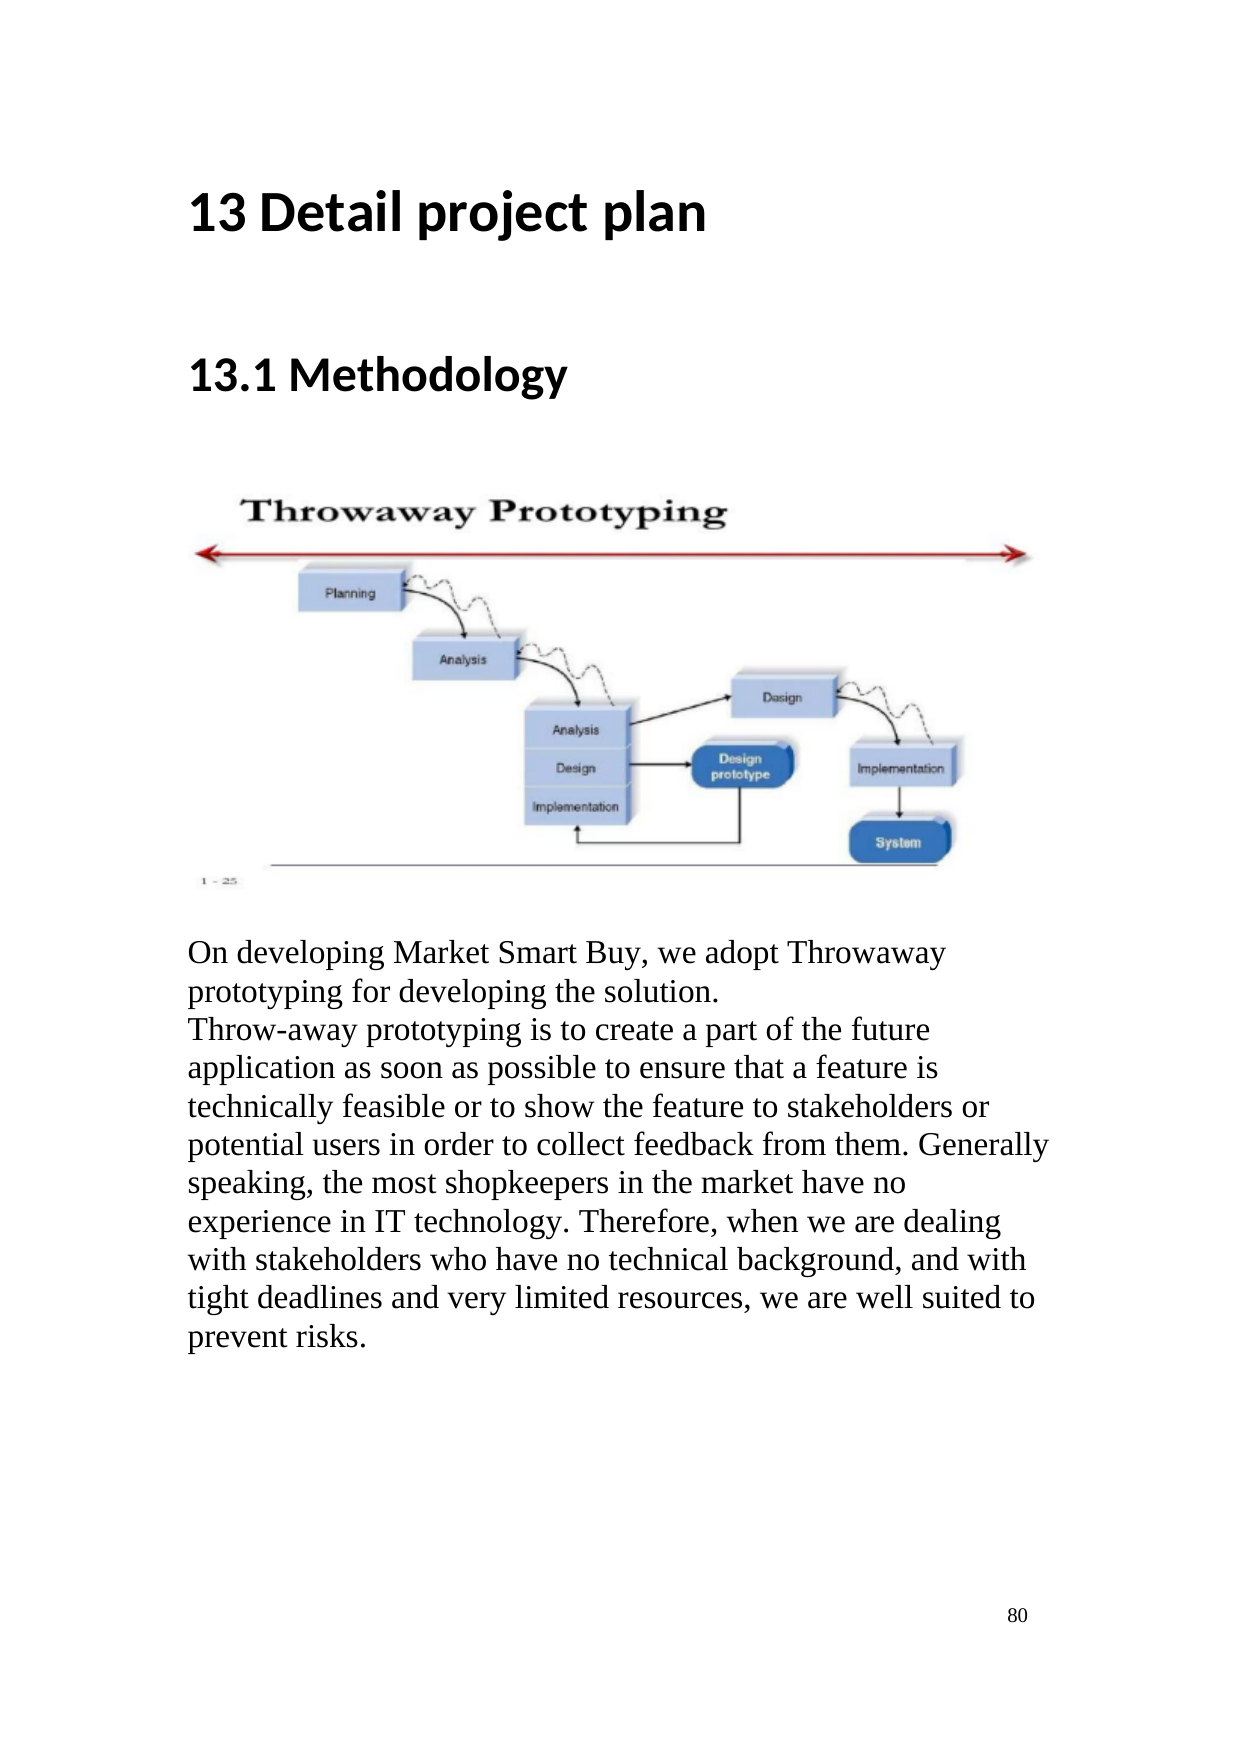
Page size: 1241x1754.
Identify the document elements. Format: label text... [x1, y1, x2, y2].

picture [187, 480, 1053, 904]
text On developing Market Smart Buy, we adopt Throwaway [187, 933, 1053, 971]
text Throw-away prototyping is to create a part of the future application as soon as possible to ensure that a feature is technically feasible or to show the feature to stakeholders or potential users in order to collect feedback from them. Generally speaking, the most shopkeepers in the market have no experience in IT technology. Therefore, when we are dealing with stakeholders who have no technical background, and with tight deadlines and very limited resources, we are well suited to prevent risks. [187, 1009, 1053, 1354]
text prototyping for developing the solution. [187, 971, 1053, 1009]
text 13 Detail project plan [187, 175, 1053, 246]
text 13.1 Methodology [187, 342, 1028, 403]
